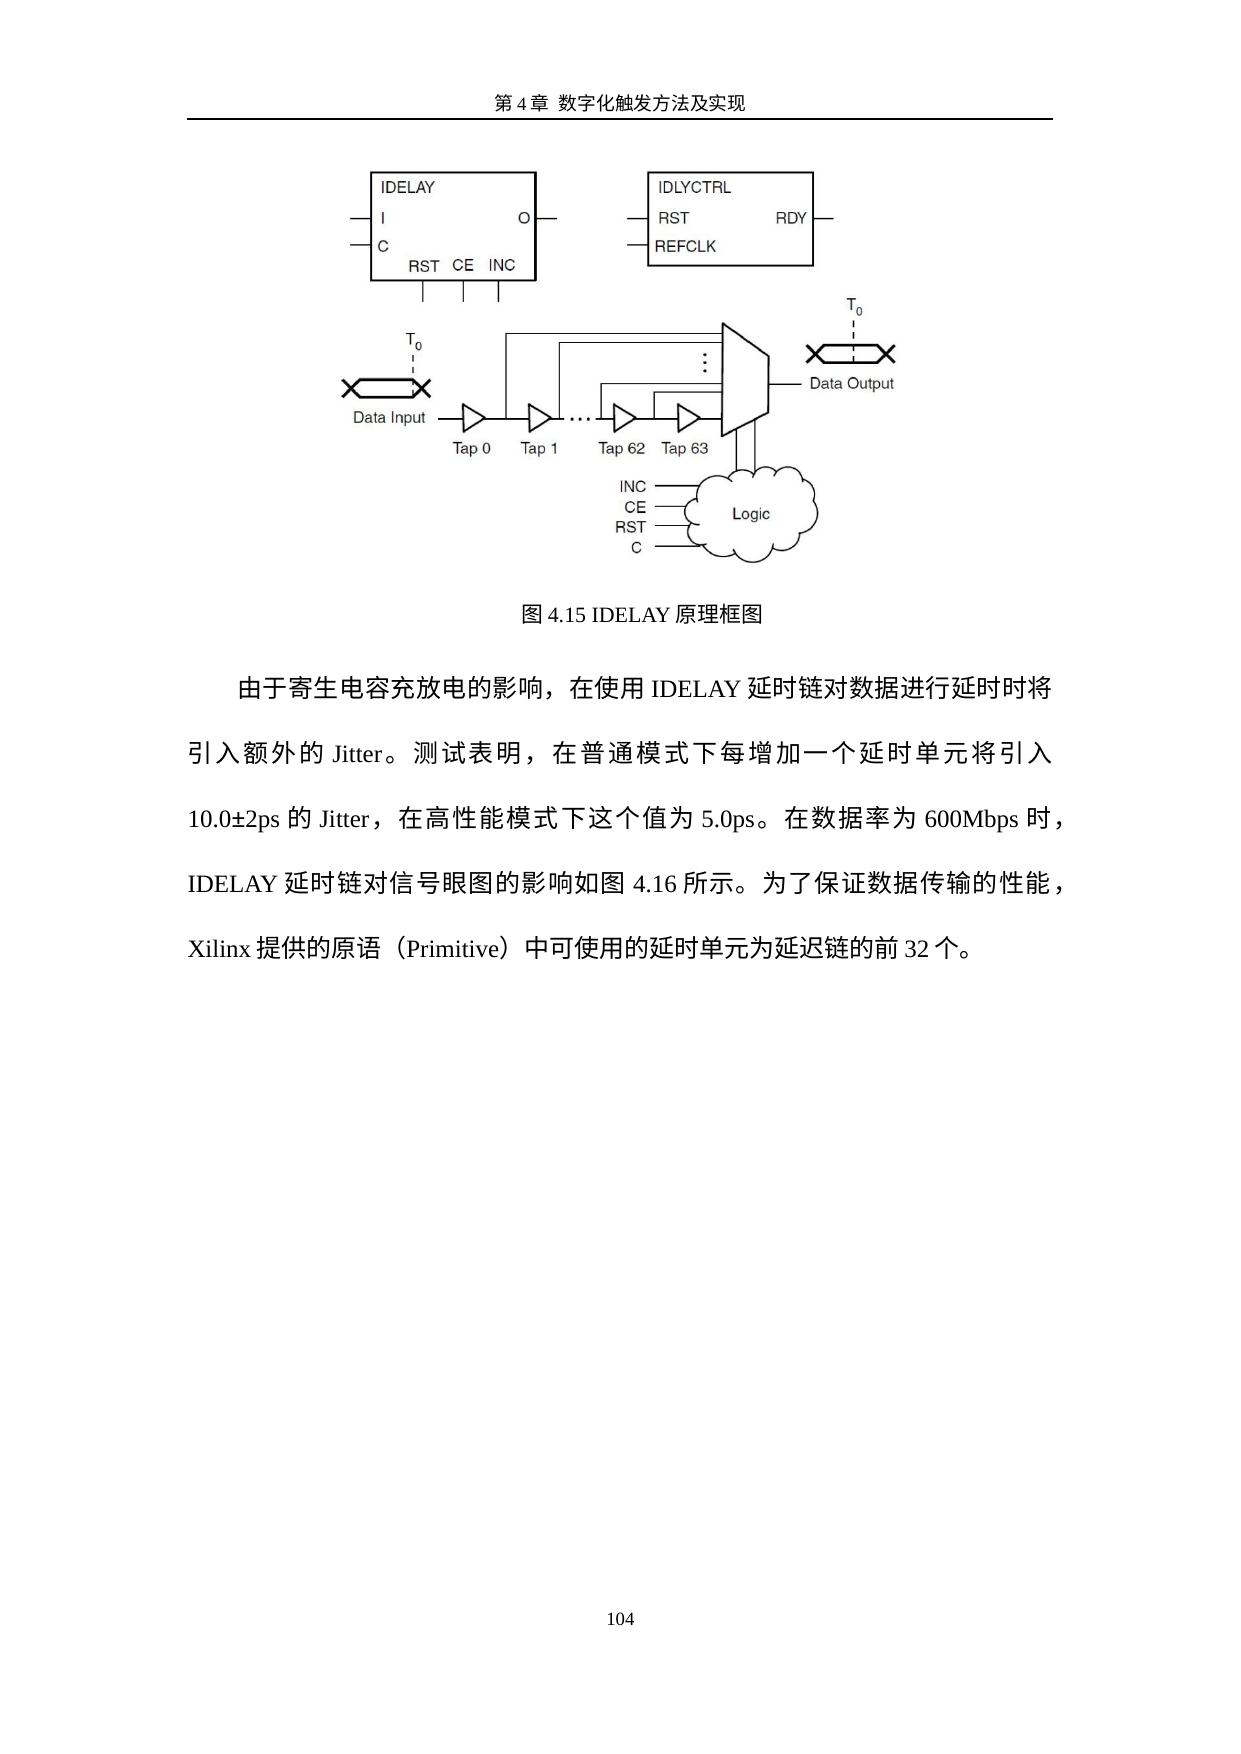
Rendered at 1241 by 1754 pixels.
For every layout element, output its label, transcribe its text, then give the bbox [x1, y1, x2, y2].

text 由于寄生电容充放电的影响，在使用IDELAY延时链对数据进行延时时将引入额外的Jitter。测试表明，在普通模式下每增加一个延时单元将引入10.0±2ps的Jitter，在高性能模式下这个值为5.0ps。在数据率为600Mbps时，IDELAY延时链对信号眼图的影响如图4.16所示。为了保证数据传输的性能，Xilinx提供的原语（Primitive）中可使用的延时单元为延迟链的前32个。 [187, 654, 1053, 979]
picture [341, 162, 900, 567]
text 图4.15 IDELAY原理框图 [187, 597, 1053, 629]
